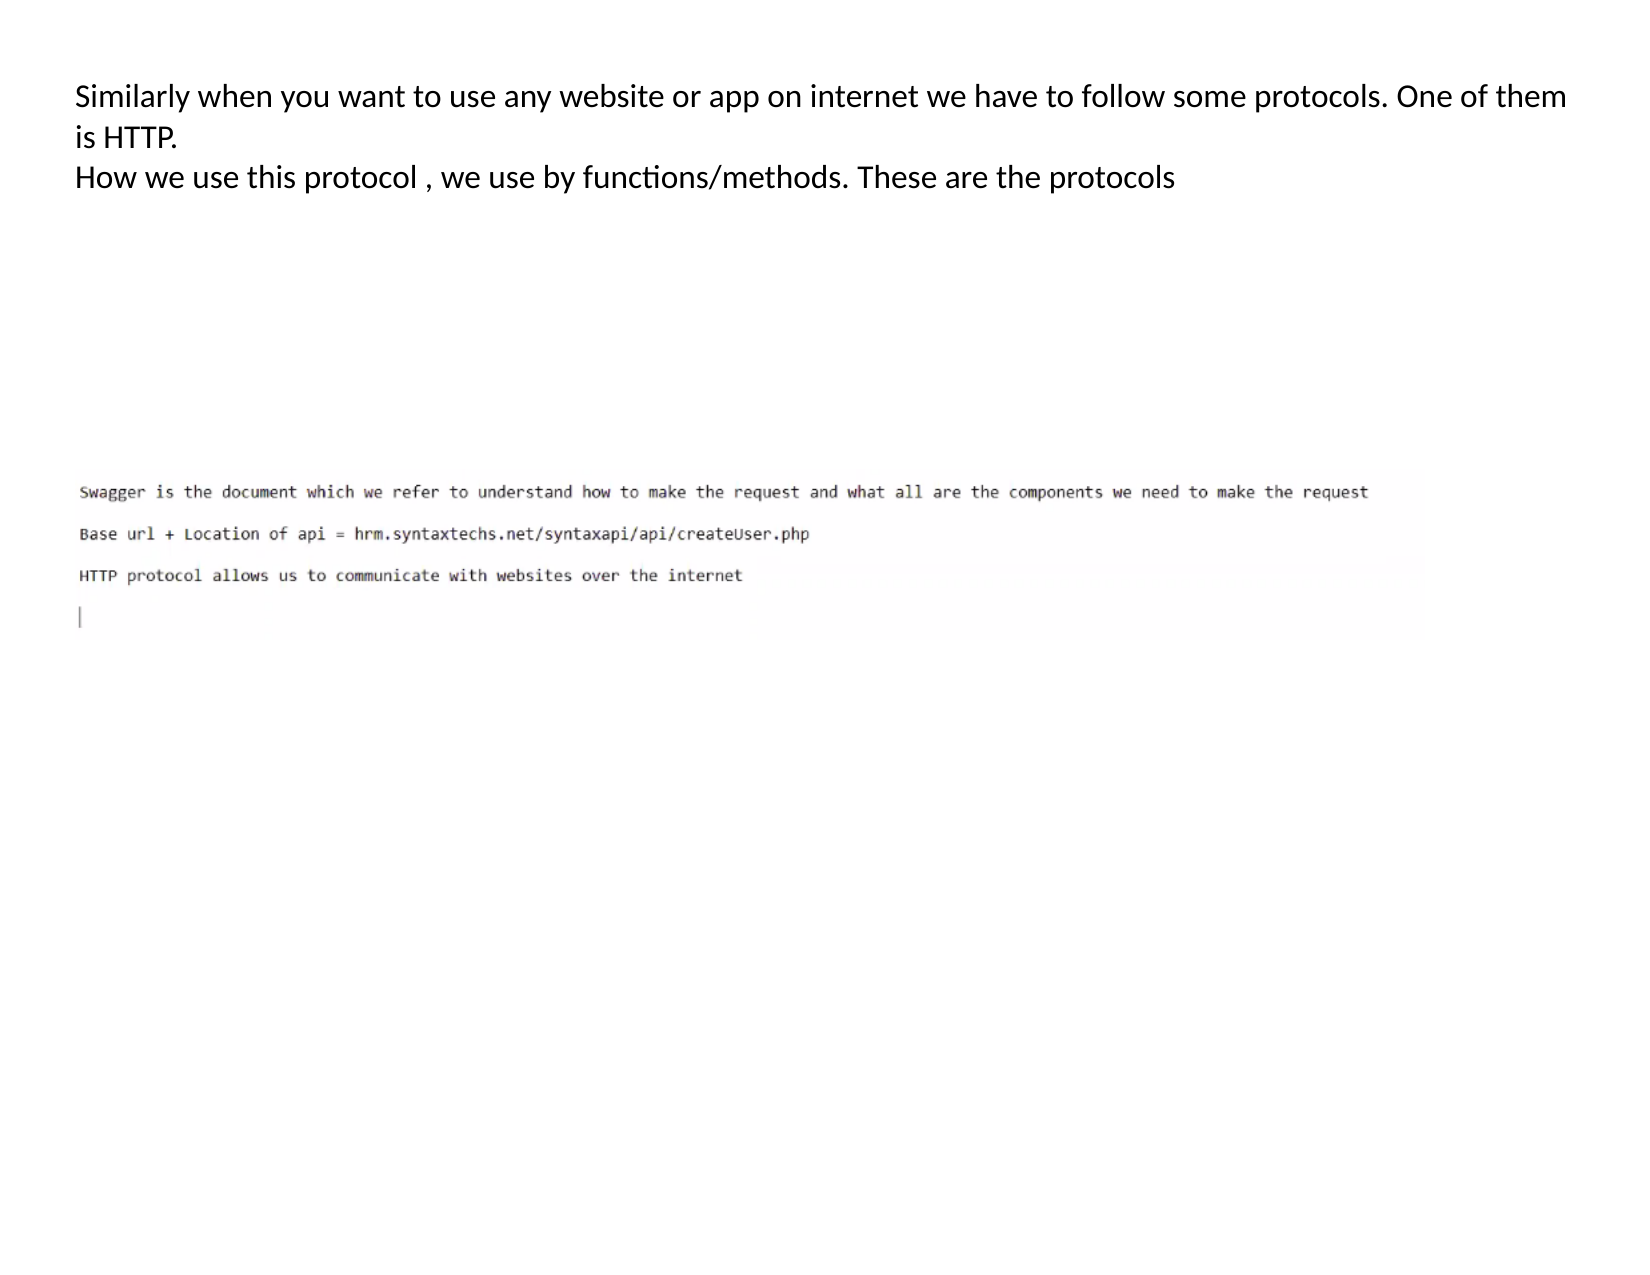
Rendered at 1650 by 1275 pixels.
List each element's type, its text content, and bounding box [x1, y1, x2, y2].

text How we use this protocol , we use by functions/methods. These are the protocols [75, 156, 1575, 197]
text Similarly when you want to use any website or app on internet we have to follow some protocols. One of them is HTTP. [75, 75, 1575, 156]
picture [75, 469, 1425, 640]
